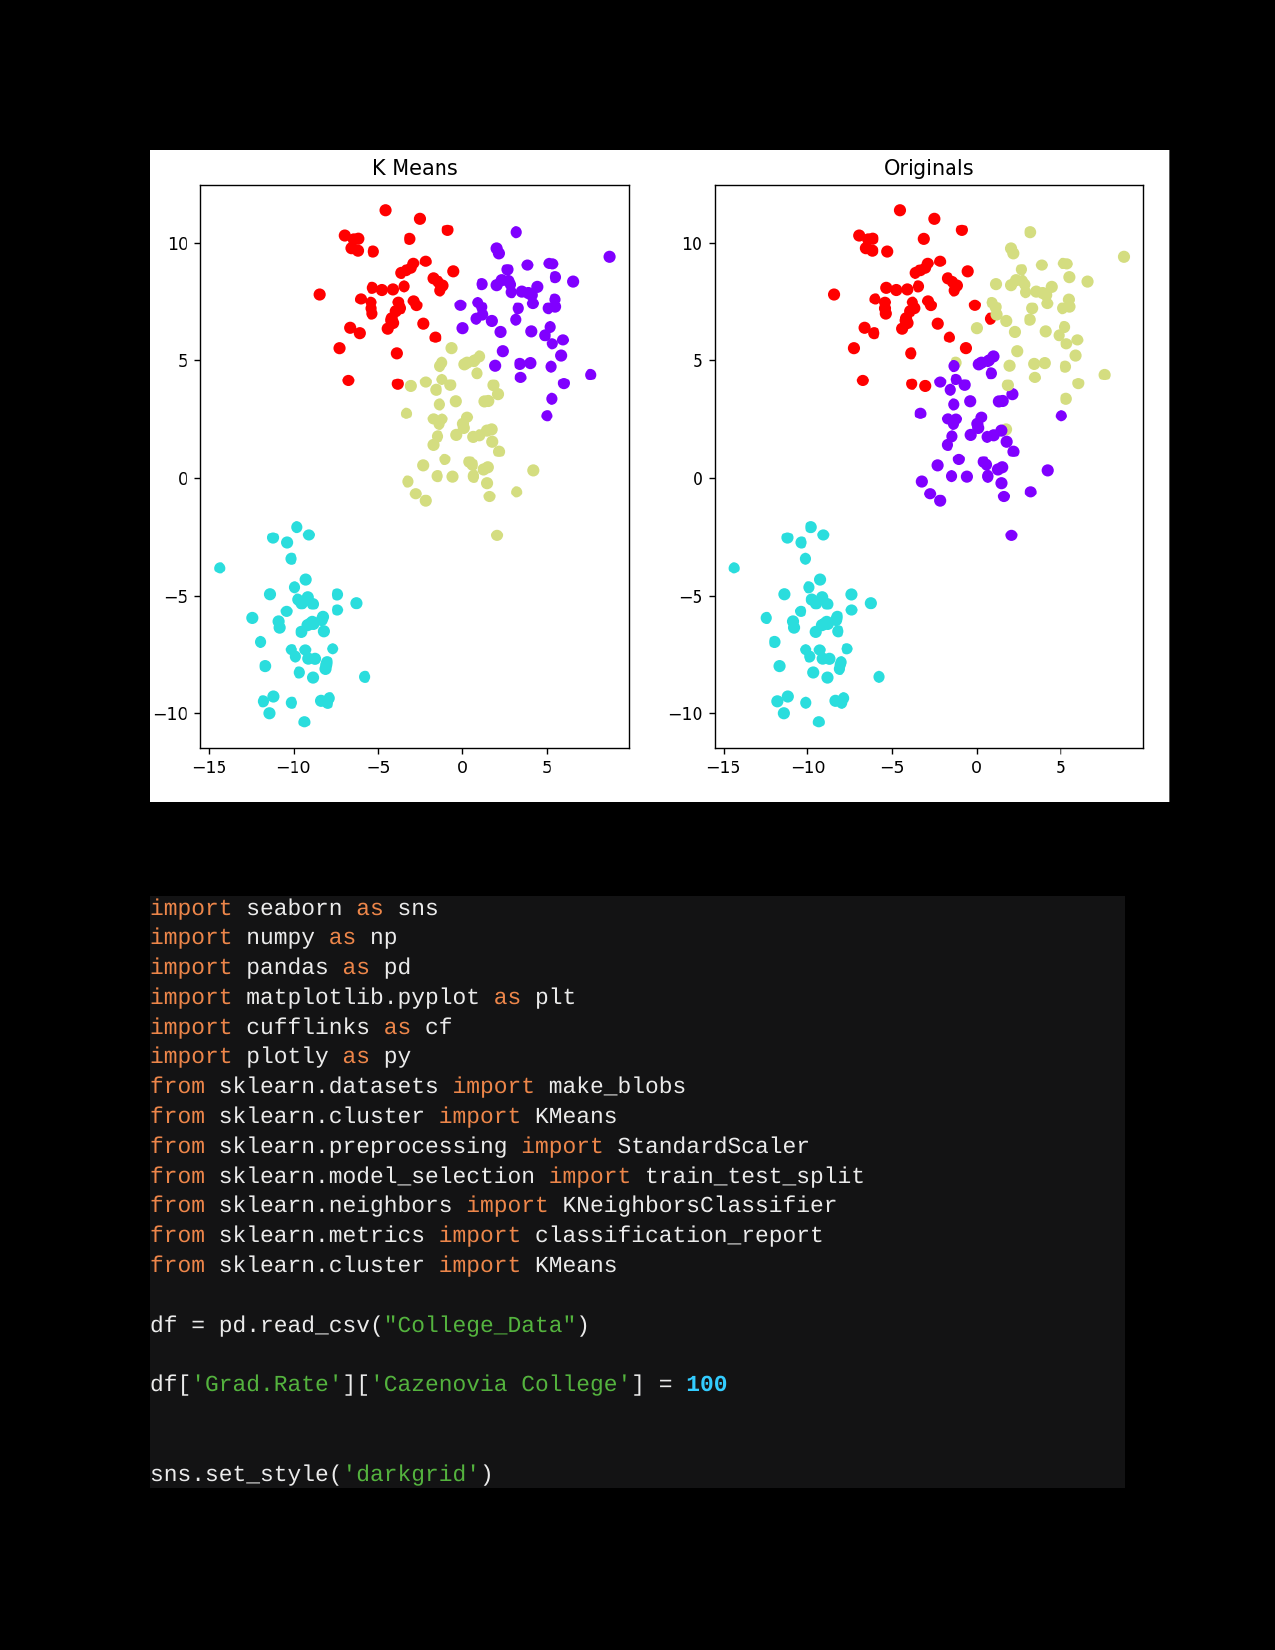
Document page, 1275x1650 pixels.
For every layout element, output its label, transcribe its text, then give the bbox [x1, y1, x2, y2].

text from sklearn.model_selection import train_test_split [150, 1164, 1125, 1190]
text df = pd.read_csv("College_Data") [150, 1313, 1125, 1339]
text import seaborn as sns [150, 896, 1125, 922]
text from sklearn.neighbors import KNeighborsClassifier [150, 1194, 1125, 1220]
picture [150, 150, 1170, 802]
text from sklearn.metrics import classification_report [150, 1223, 1125, 1249]
text from sklearn.cluster import KMeans [150, 1253, 1125, 1279]
text import numpy as np [150, 926, 1125, 952]
text from sklearn.datasets import make_blobs [150, 1074, 1125, 1101]
text import cufflinks as cf [150, 1015, 1125, 1041]
text import pandas as pd [150, 955, 1125, 981]
text import matplotlib.pyplot as plt [150, 985, 1125, 1011]
text df['Grad.Rate']['Cazenovia College'] = 100 [150, 1372, 1125, 1398]
text from sklearn.preprocessing import StandardScaler [150, 1134, 1125, 1160]
text from sklearn.cluster import KMeans [150, 1104, 1125, 1130]
text import plotly as py [150, 1045, 1125, 1071]
text sns.set_style('darkgrid') [150, 1462, 1125, 1488]
